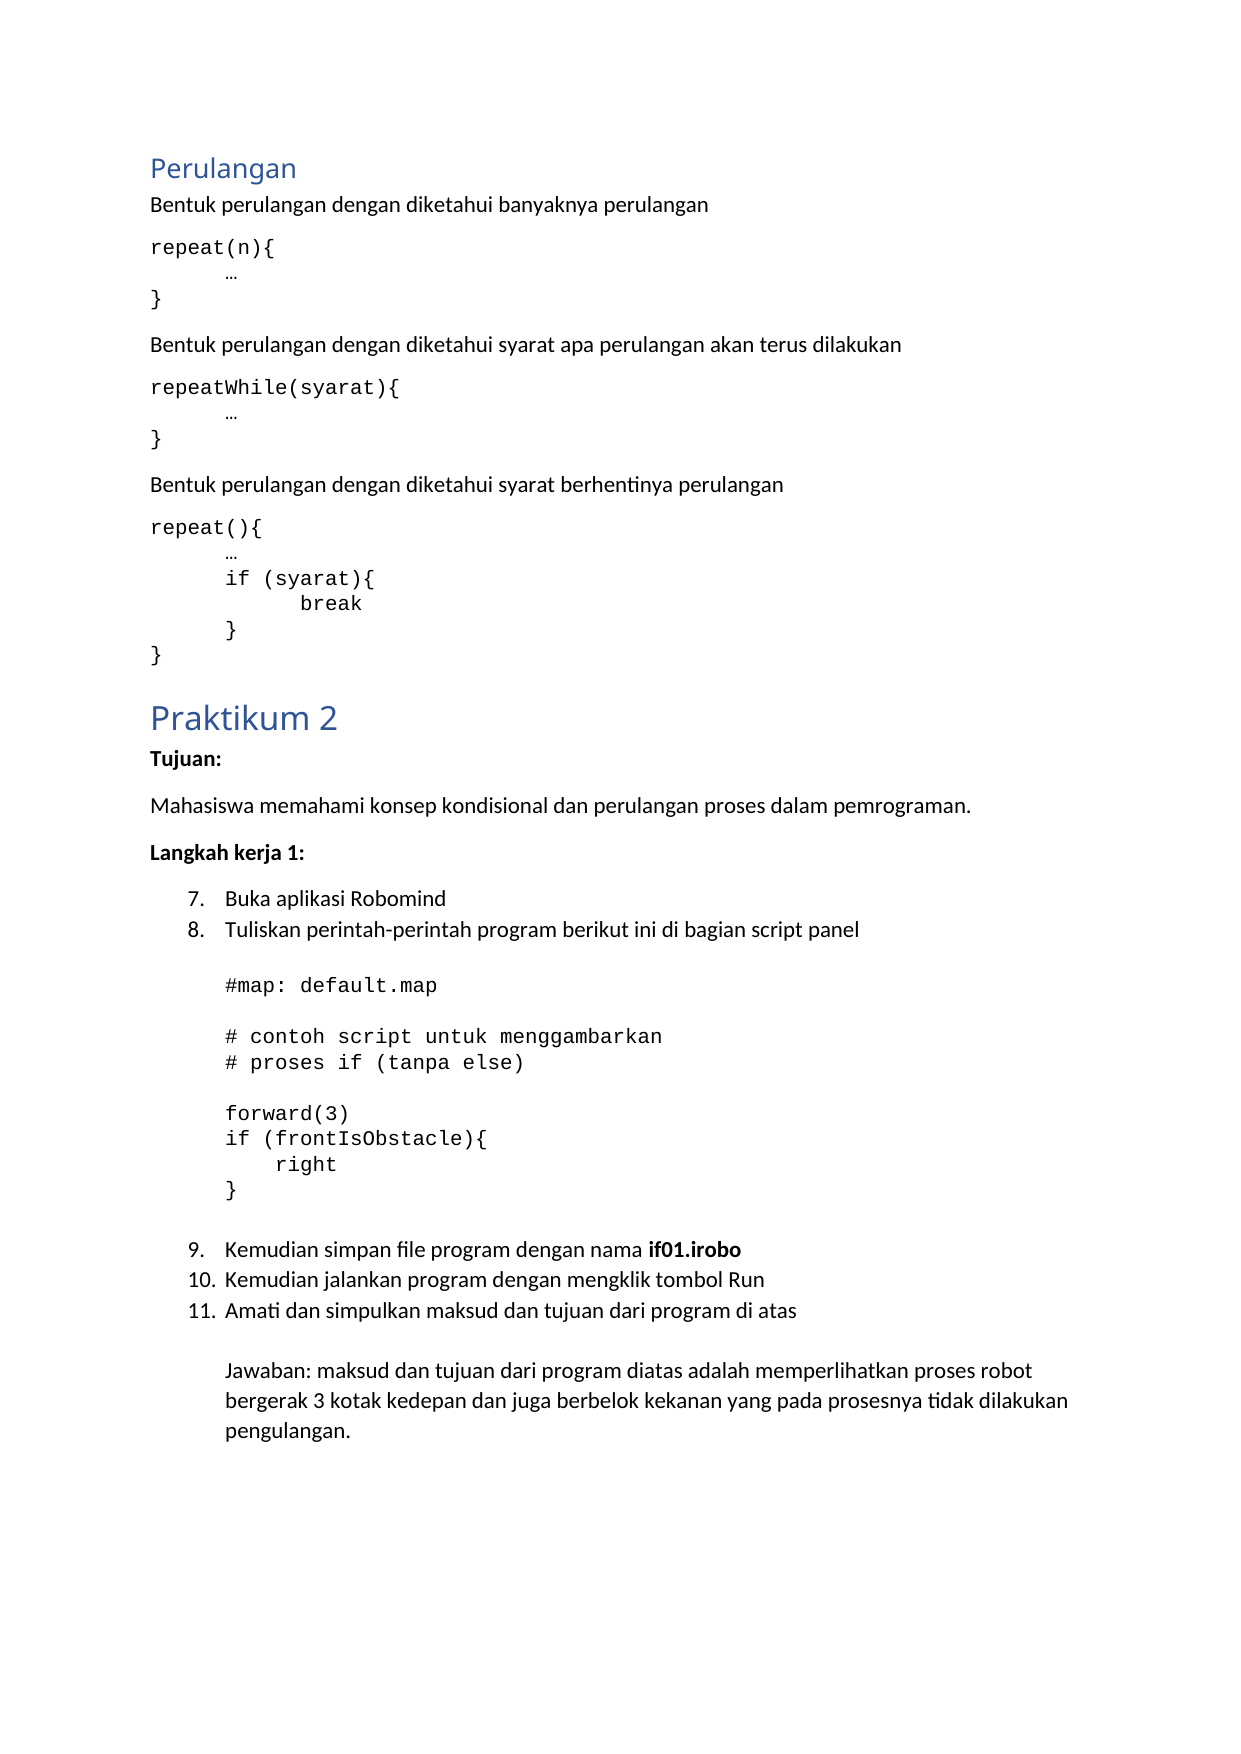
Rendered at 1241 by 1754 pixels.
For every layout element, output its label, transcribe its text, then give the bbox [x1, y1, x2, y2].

list Jawaban: maksud dan tujuan dari program diatas adalah memperlihatkan proses robot bergerak 3 kotak kedepan dan juga berbelok kekanan yang pada prosesnya tidak dilakukan pengulangan. [225, 1356, 1090, 1445]
list Buka aplikasi Robomind [187, 884, 1090, 913]
text repeat(n){ … } [150, 237, 1090, 311]
list #map: default.map [225, 975, 1090, 999]
list if (frontIsObstacle){ [225, 1128, 1090, 1152]
subtitle Praktikum 2 [150, 695, 1090, 740]
list Amati dan simpulkan maksud dan tujuan dari program di atas [187, 1296, 1090, 1324]
list } [225, 1179, 1090, 1233]
list forward(3) [225, 1103, 1090, 1126]
subtitle Perulangan [150, 150, 1090, 187]
list Kemudian simpan file program dengan nama if01.irobo [187, 1235, 1090, 1263]
text Bentuk perulangan dengan diketahui syarat berhentinya perulangan [150, 470, 1090, 498]
text repeat(){ … if (syarat){ break } } [150, 517, 1090, 668]
list right [225, 1154, 1090, 1177]
text Langkah kerja 1: [150, 838, 1090, 866]
list # proses if (tanpa else) [225, 1052, 1090, 1075]
list Kemudian jalankan program dengan mengklik tombol Run [187, 1266, 1090, 1294]
text repeatWhile(syarat){ … } [150, 377, 1090, 451]
text Tujuan: [150, 744, 1090, 772]
text Bentuk perulangan dengan diketahui banyaknya perulangan [150, 190, 1090, 218]
list Tuliskan perintah-perintah program berikut ini di bagian script panel [187, 915, 1090, 943]
list # contoh script untuk menggambarkan [225, 1026, 1090, 1050]
text Bentuk perulangan dengan diketahui syarat apa perulangan akan terus dilakukan [150, 330, 1090, 358]
text Mahasiswa memahami konsep kondisional dan perulangan proses dalam pemrograman. [150, 791, 1090, 819]
